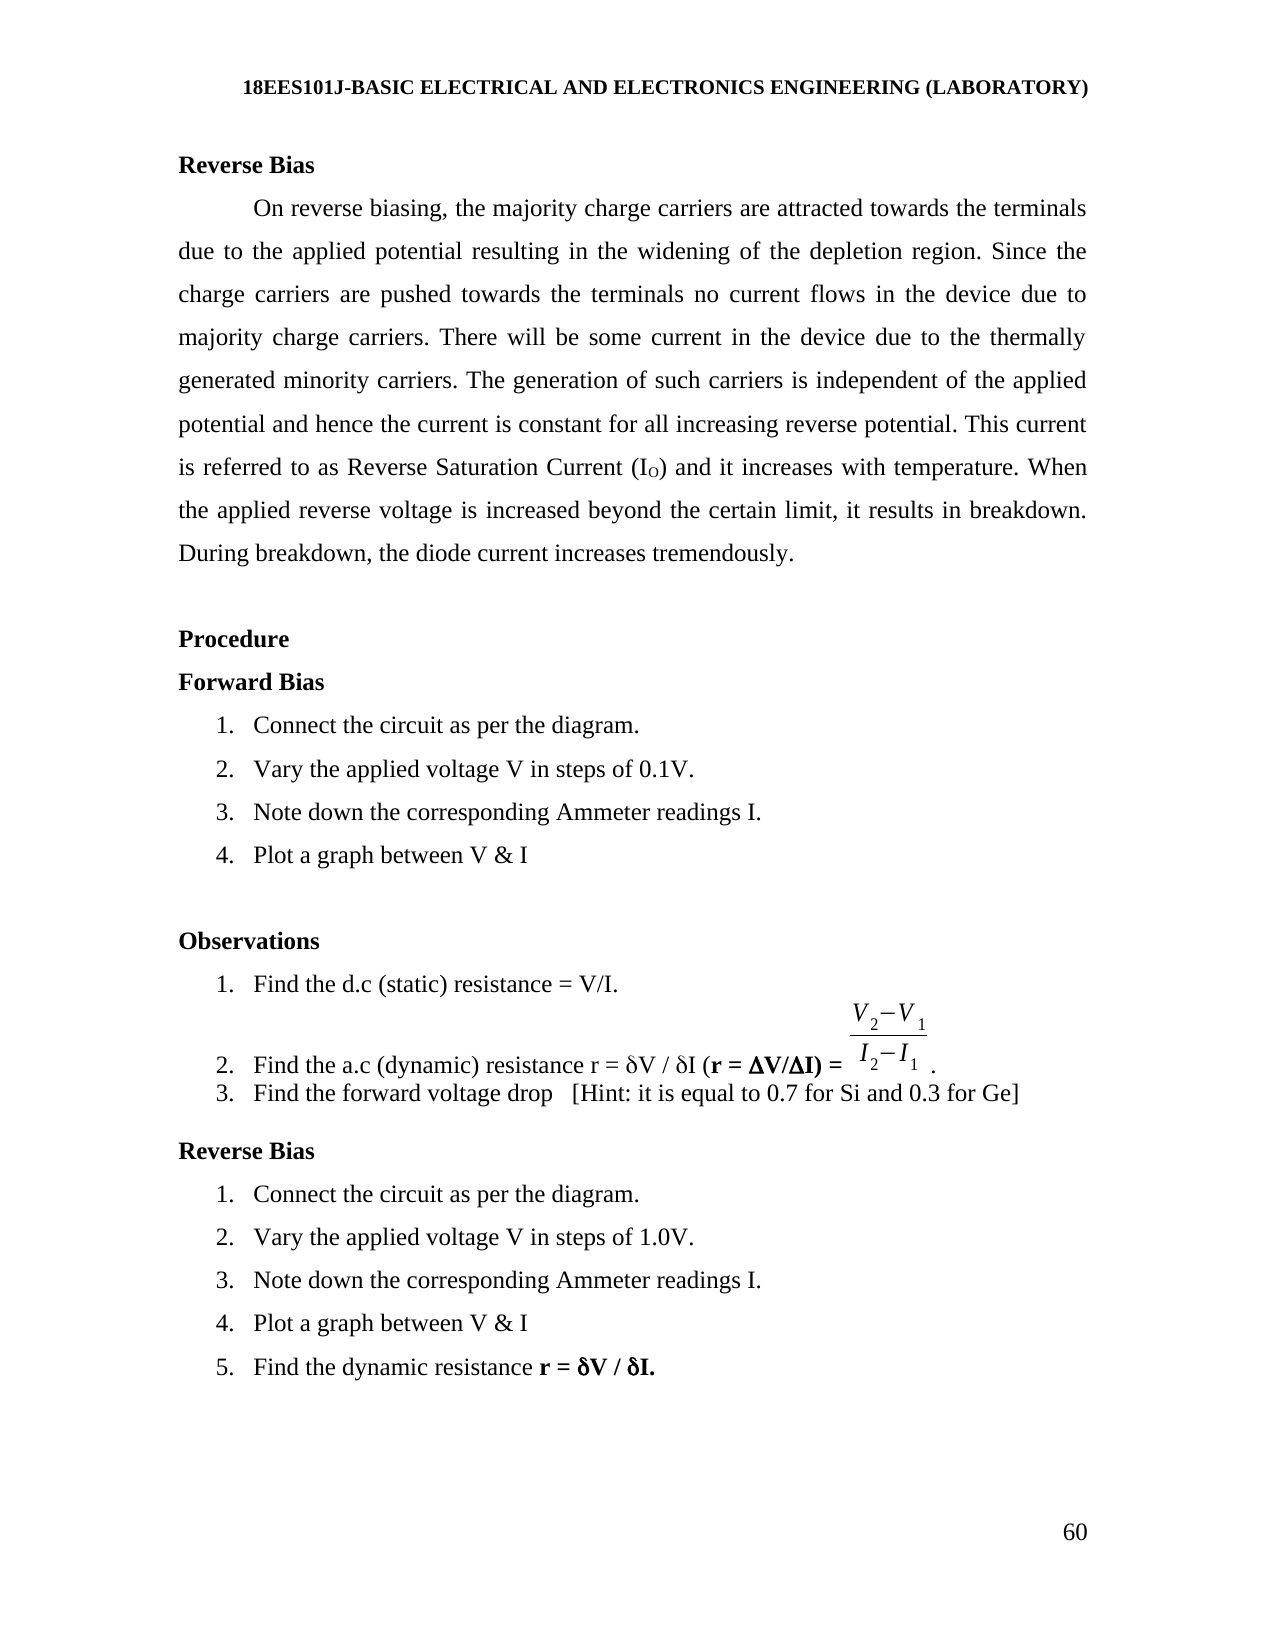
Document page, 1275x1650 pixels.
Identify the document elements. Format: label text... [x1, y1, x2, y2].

list Vary the applied voltage V in steps of 0.1V. [216, 754, 1087, 782]
list Note down the corresponding Ammeter readings I. [216, 797, 1087, 826]
list Find the forward voltage drop [Hint: it is equal to 0.7 for Si and 0.3 for Ge] [216, 1078, 1087, 1107]
text Procedure [178, 624, 1087, 653]
text Reverse Bias [178, 150, 1087, 179]
list Plot a graph between V & I [216, 840, 1087, 869]
list Find the a.c (dynamic) resistance r = V / I (r = V/I) = . [216, 998, 1087, 1078]
list Find the dynamic resistance r = V / I. [216, 1352, 1087, 1380]
text Forward Bias [178, 667, 1087, 696]
list Note down the corresponding Ammeter readings I. [216, 1265, 1087, 1294]
list Vary the applied voltage V in steps of 1.0V. [216, 1222, 1087, 1251]
list Find the d.c (static) resistance = V/I. [216, 969, 1087, 998]
text On reverse biasing, the majority charge carriers are attracted towards the terminals due to the applied potential resulting in the widening of the depletion region. Since the charge carriers are pushed towards the terminals no current flows in the device due to majority charge carriers. There will be some current in the device due to the thermally generated minority carriers. The generation of such carriers is independent of the applied potential and hence the current is constant for all increasing reverse potential. This current is referred to as Reverse Saturation Current (IO) and it increases with temperature. When the applied reverse voltage is increased beyond the certain limit, it results in breakdown. During breakdown, the diode current increases tremendously. [178, 193, 1087, 567]
list Plot a graph between V & I [216, 1308, 1087, 1337]
text Reverse Bias [178, 1136, 1087, 1165]
list Connect the circuit as per the diagram. [216, 711, 1087, 739]
text Observations [178, 926, 1087, 955]
list Connect the circuit as per the diagram. [216, 1179, 1087, 1208]
